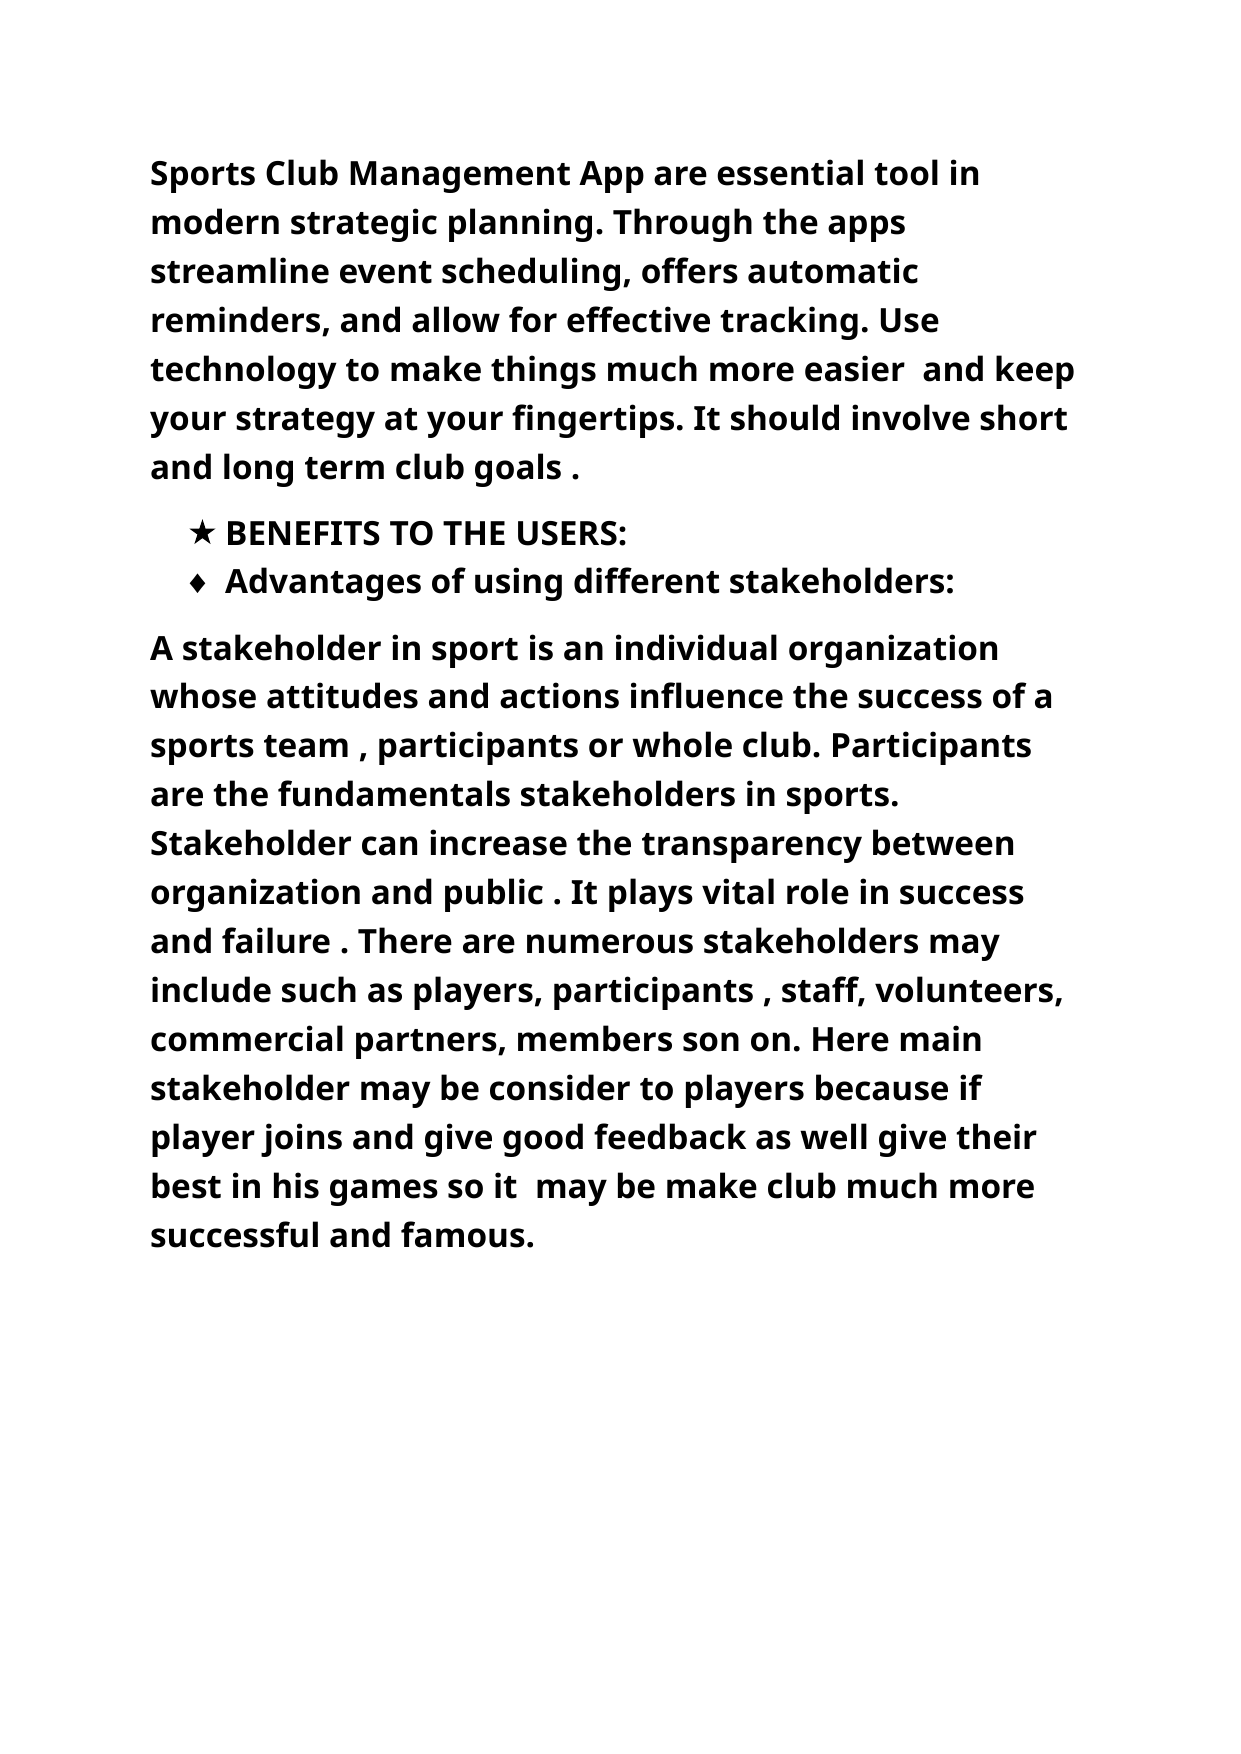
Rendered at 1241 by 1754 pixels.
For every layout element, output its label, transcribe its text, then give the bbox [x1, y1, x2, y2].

text A stakeholder in sport is an individual organization whose attitudes and actions influence the success of a sports team , participants or whole club. Participants are the fundamentals stakeholders in sports. Stakeholder can increase the transparency between organization and public . It plays vital role in success and failure . There are numerous stakeholders may include such as players, participants , staff, volunteers, commercial partners, members son on. Here main stakeholder may be consider to players because if player joins and give good feedback as well give their best in his games so it may be make club much more successful and famous. [150, 624, 1090, 1257]
list BENEFITS TO THE USERS: [187, 509, 1090, 555]
text Sports Club Management App are essential tool in modern strategic planning. Through the apps streamline event scheduling, offers automatic reminders, and allow for effective tracking. Use technology to make things much more easier and keep your strategy at your fingertips. It should involve short and long term club goals . [150, 150, 1090, 489]
list Advantages of using different stakeholders: [187, 558, 1090, 604]
